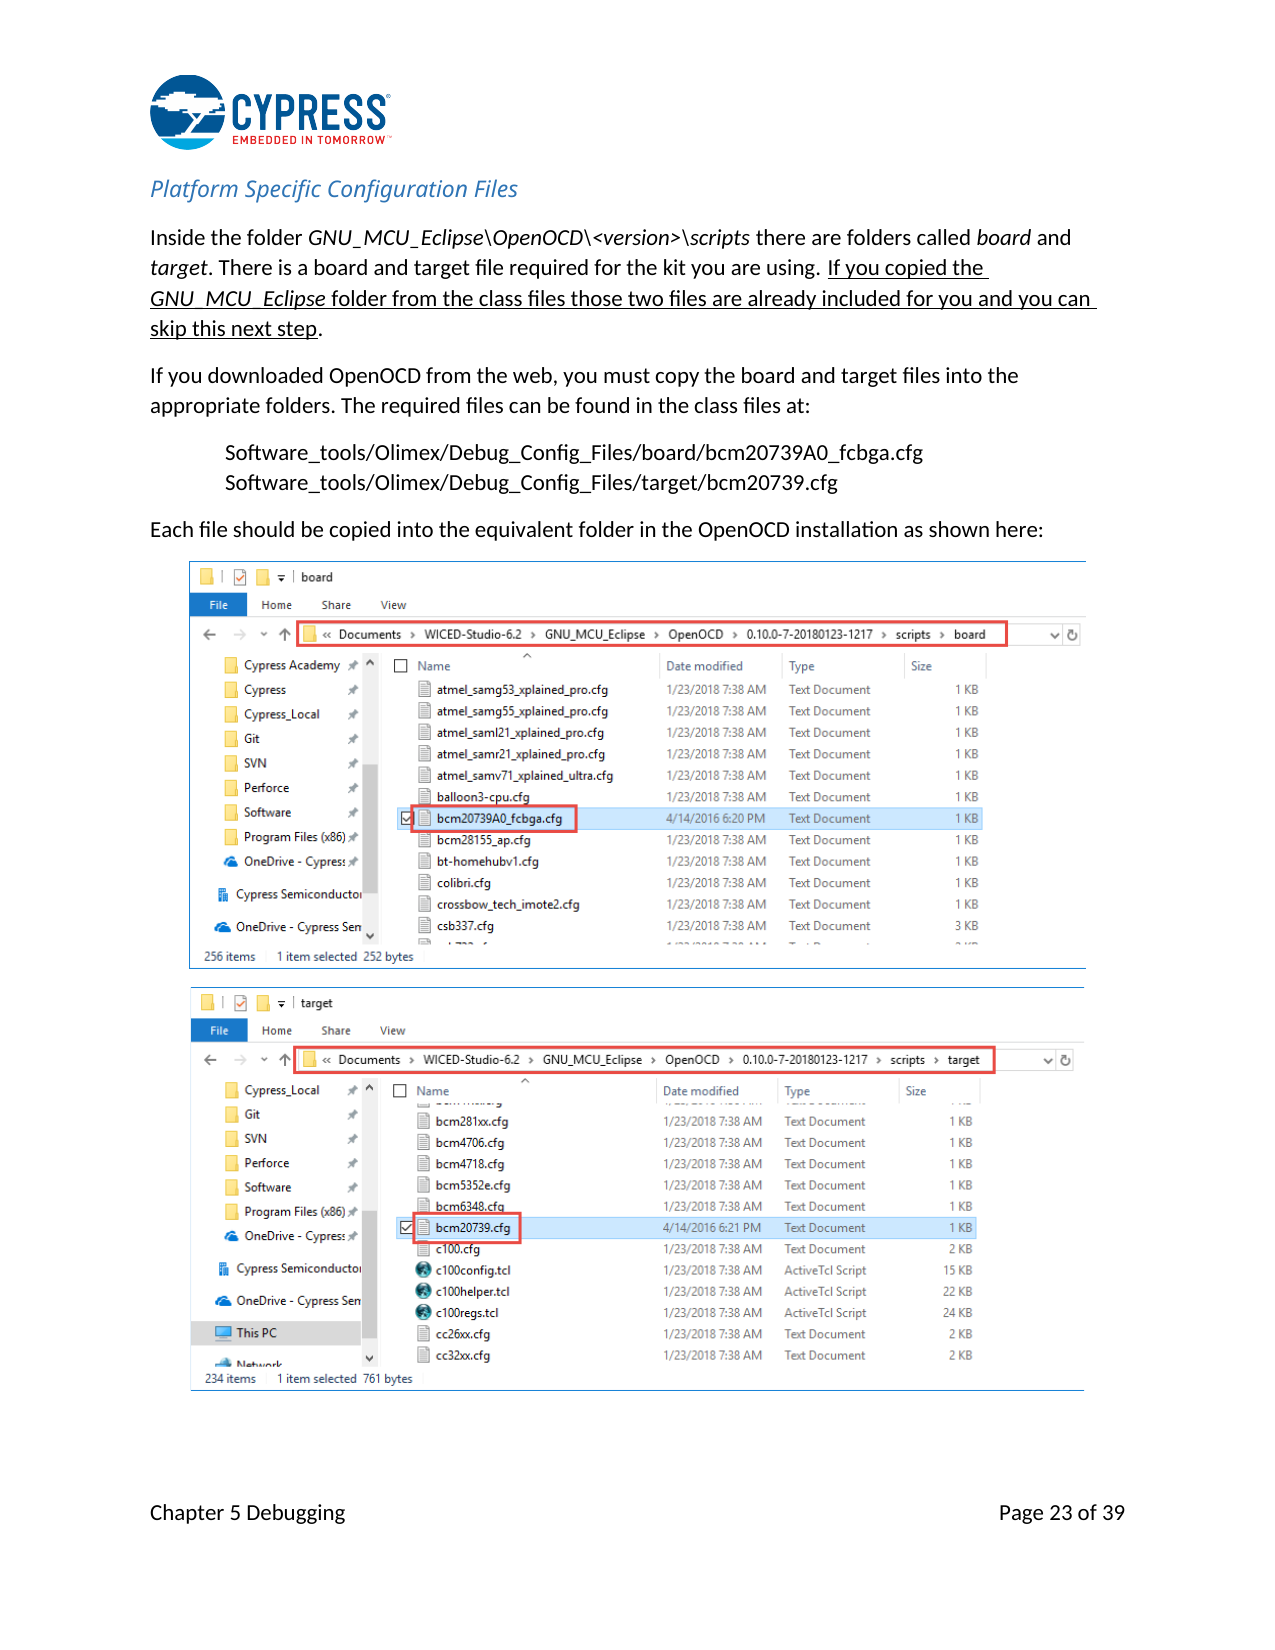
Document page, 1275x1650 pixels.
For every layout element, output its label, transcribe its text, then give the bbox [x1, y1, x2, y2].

text Software_tools/Olimex/Debug_Config_Files/board/bcm20739A0_fcbga.cfg [225, 438, 1125, 466]
picture [189, 561, 1086, 969]
text Software_tools/Olimex/Debug_Config_Files/target/bcm20739.cfg [225, 468, 1125, 496]
text Each file should be copied into the equivalent folder in the OpenOCD installation as shown here: [150, 515, 1125, 543]
text Inside the folder GNU_MCU_Eclipse\OpenOCD\<version>\scripts there are folders called board and target. There is a board and target file required for the kit you are using. If you copied the GNU_MCU_Eclipse folder from the class files those two files are already included for you and you can skip this next step. [150, 223, 1125, 342]
subtitle Platform Specific Configuration Files [150, 173, 1125, 204]
picture [190, 987, 1085, 1391]
text If you downloaded OpenOCD from the web, you must copy the board and target files into the appropriate folders. The required files can be found in the class files at: [150, 361, 1125, 419]
picture [150, 75, 392, 150]
